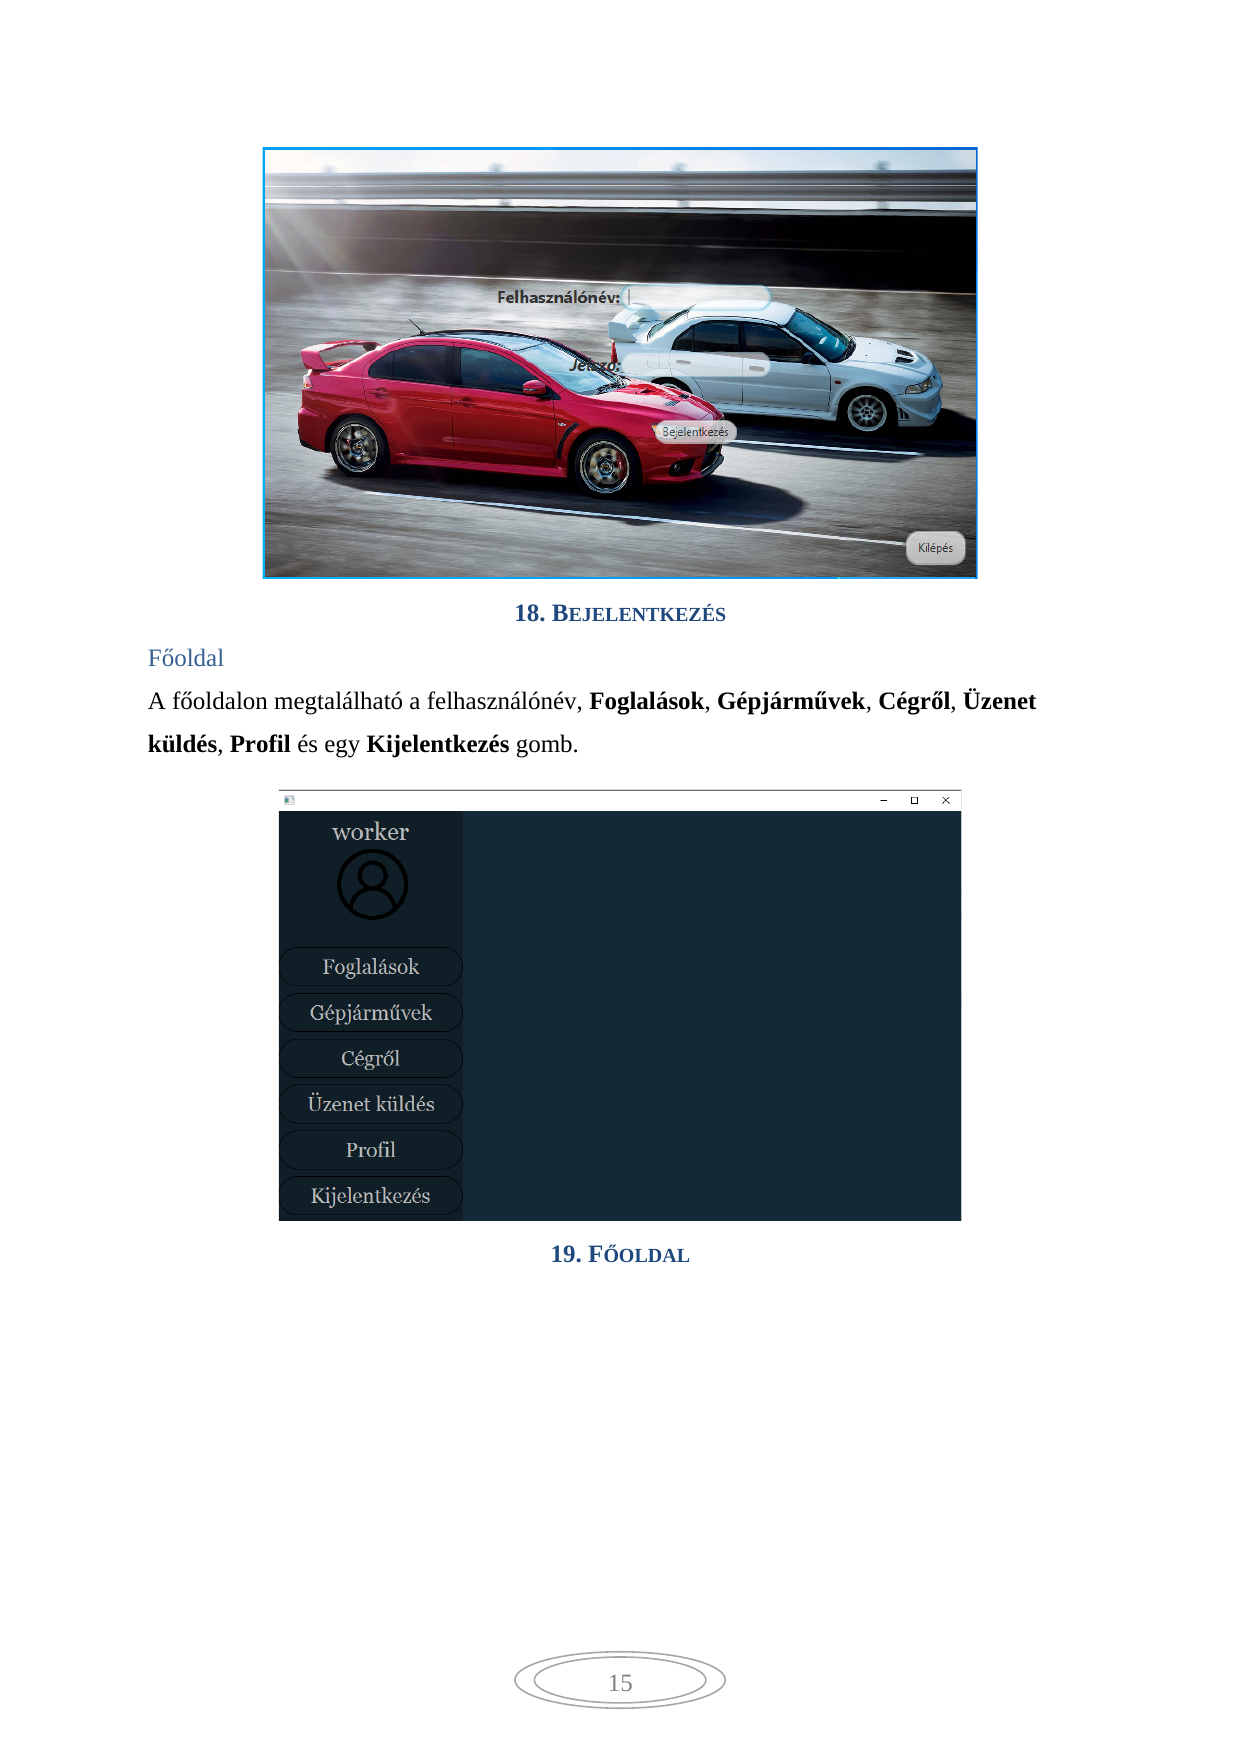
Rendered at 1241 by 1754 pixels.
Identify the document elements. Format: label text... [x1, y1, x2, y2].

text A főoldalon megtalálható a felhasználónév, Foglalások, Gépjárművek, Cégről, Üzenet küldés, Profil és egy Kijelentkezés gomb. [148, 686, 1093, 758]
picture [262, 147, 978, 579]
subtitle Főoldal [148, 643, 1093, 672]
text 18. Bejelentkezés [148, 598, 1093, 626]
picture [278, 789, 962, 1221]
text 19. Főoldal [148, 1239, 1093, 1268]
